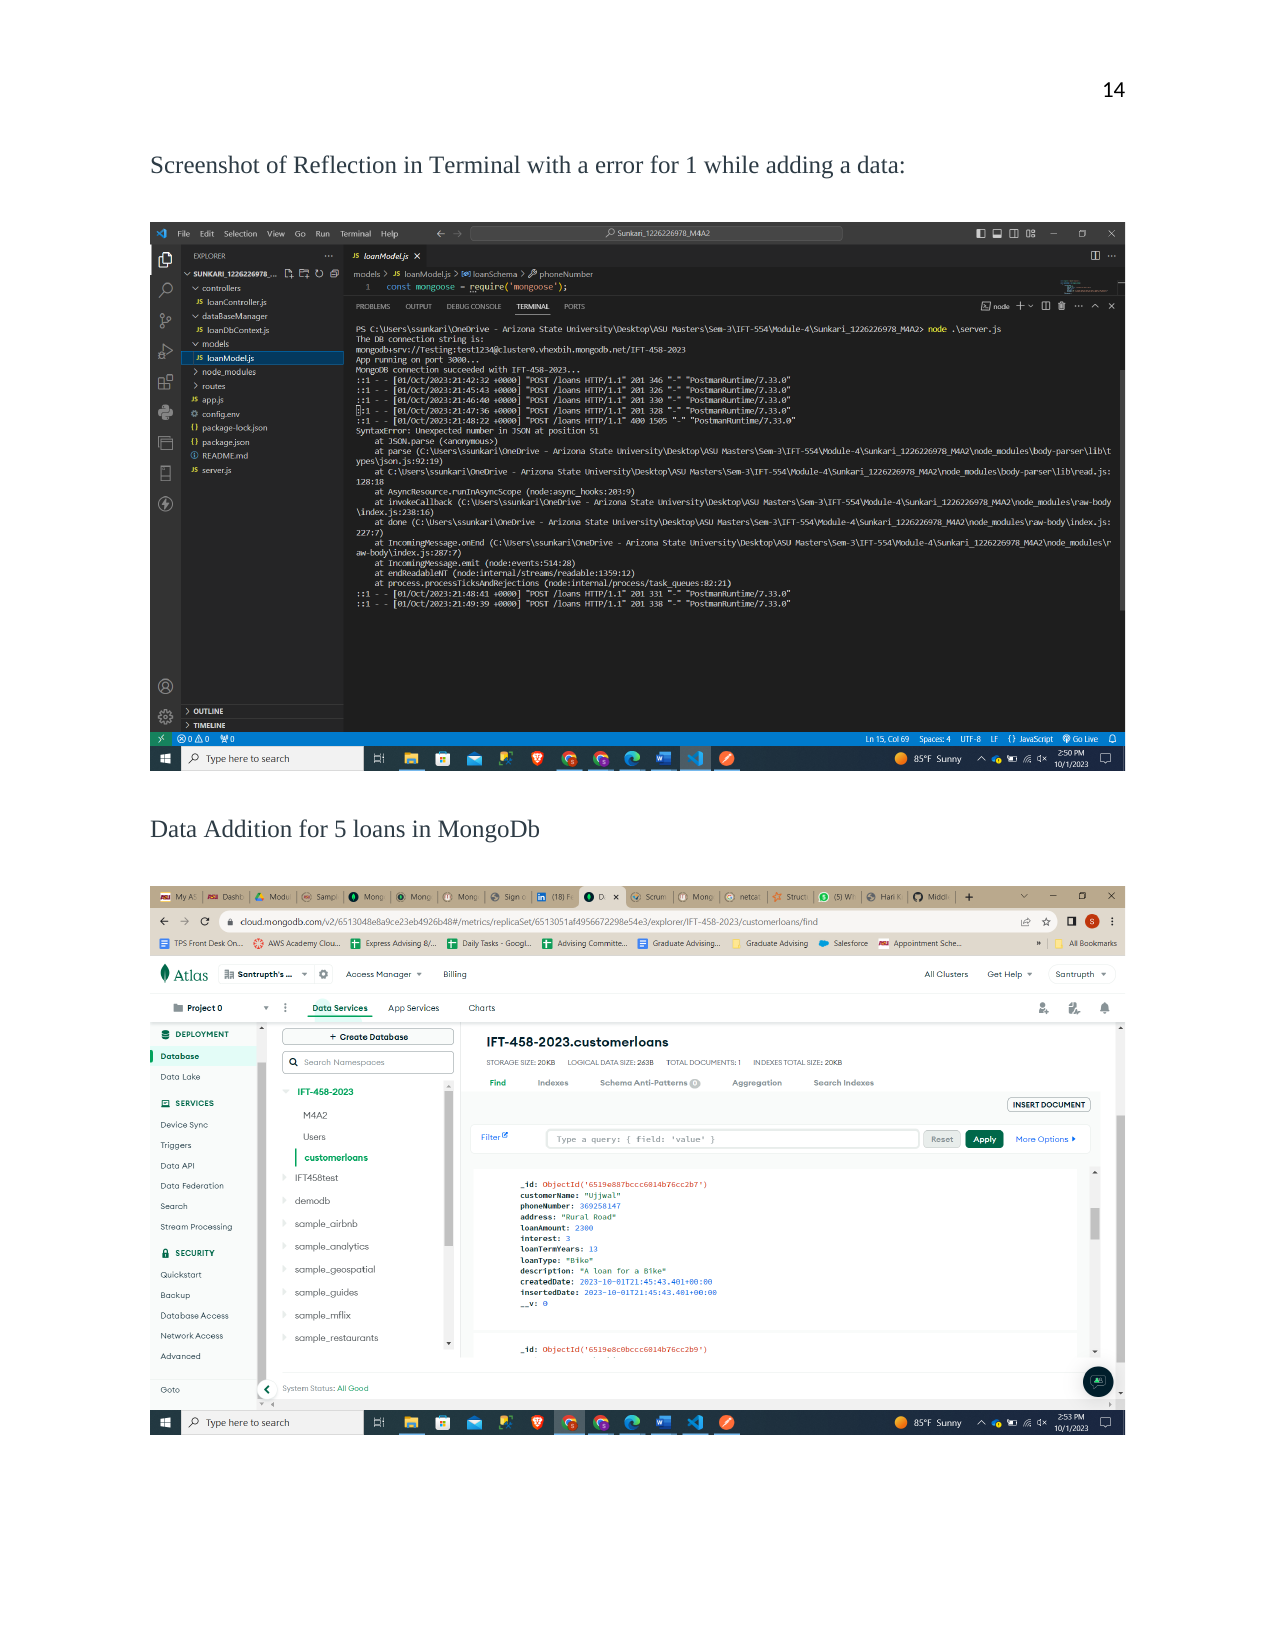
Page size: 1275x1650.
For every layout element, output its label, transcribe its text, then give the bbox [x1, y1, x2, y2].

text Screenshot of Reflection in Terminal with a error for 1 while adding a data: [150, 150, 1125, 179]
picture [150, 222, 1125, 771]
picture [150, 886, 1125, 1435]
text Data Addition for 5 loans in MongoDb [150, 814, 1125, 843]
